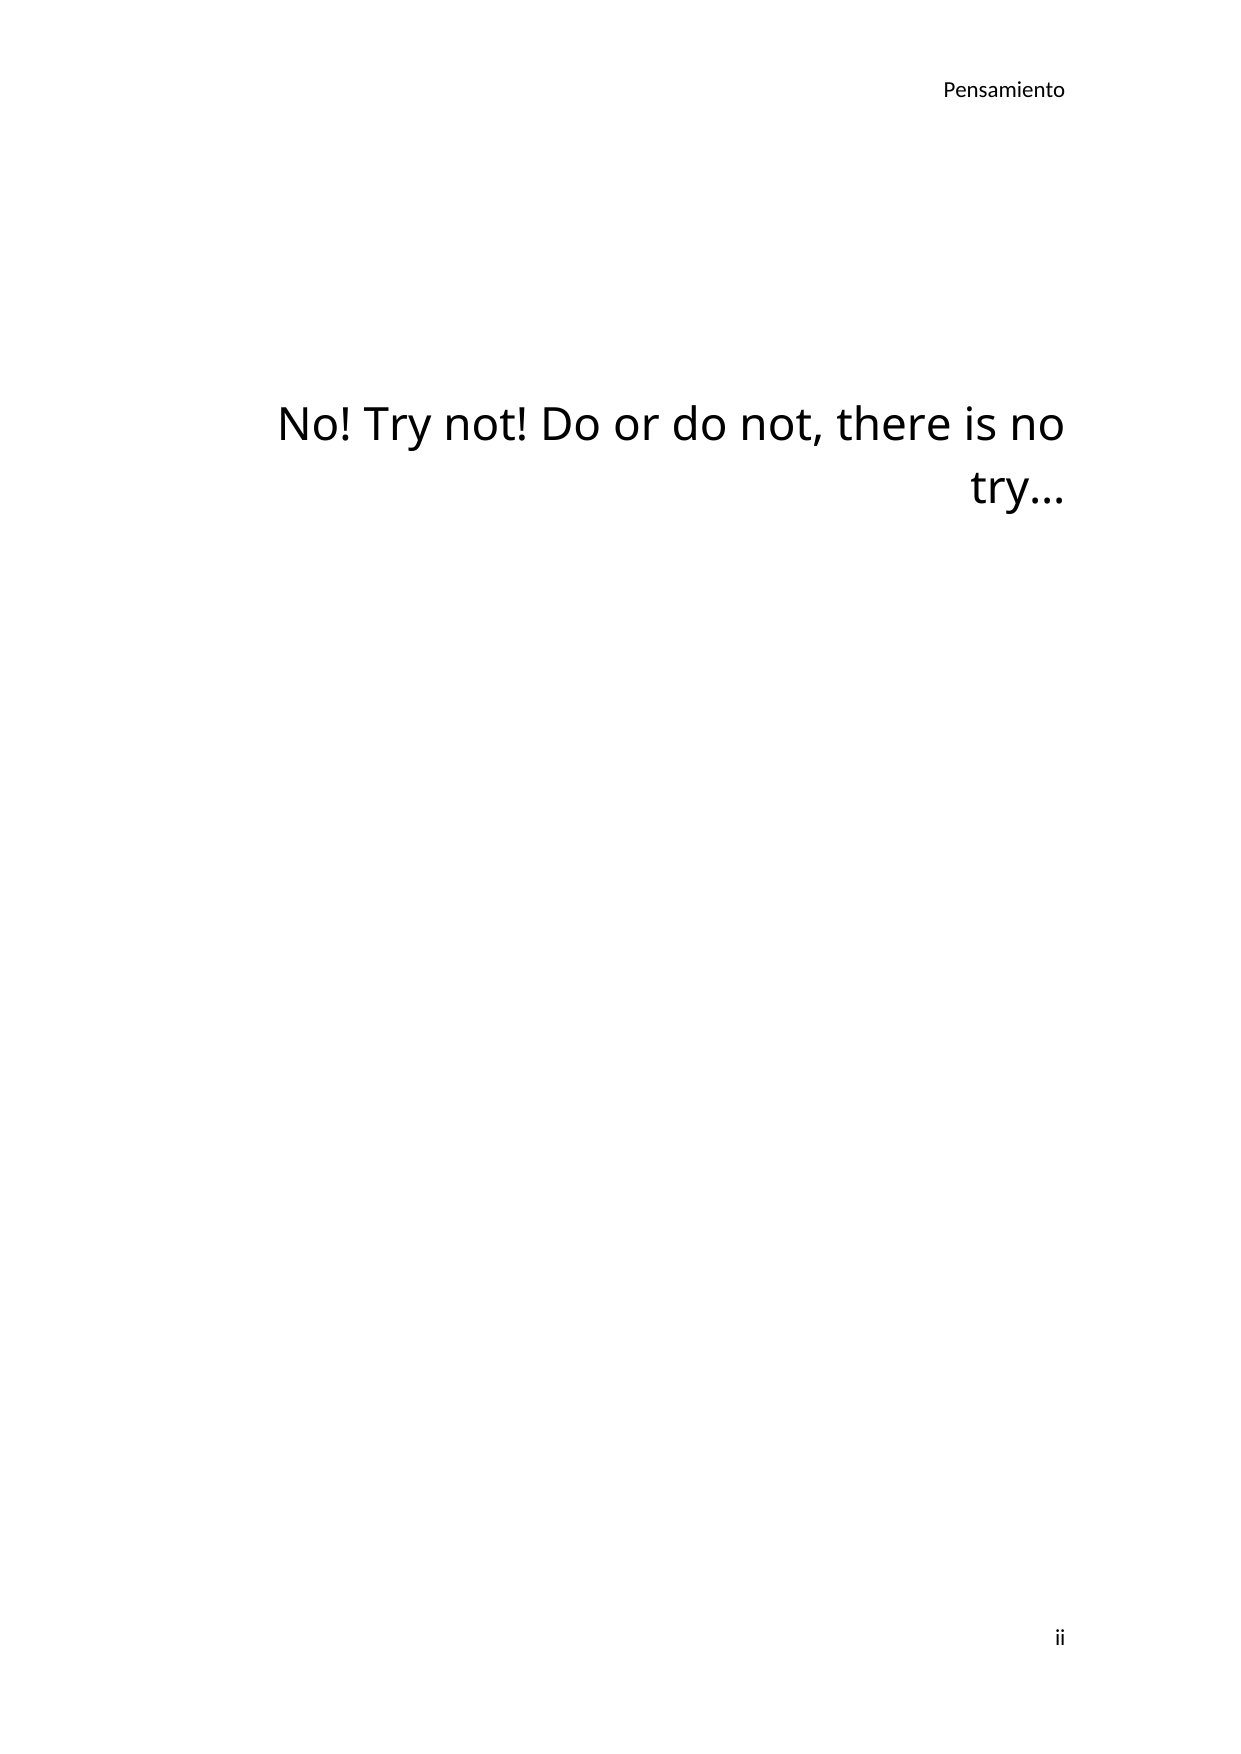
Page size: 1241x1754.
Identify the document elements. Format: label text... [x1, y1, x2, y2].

text No! Try not! Do or do not, there is no try… [239, 392, 1065, 516]
